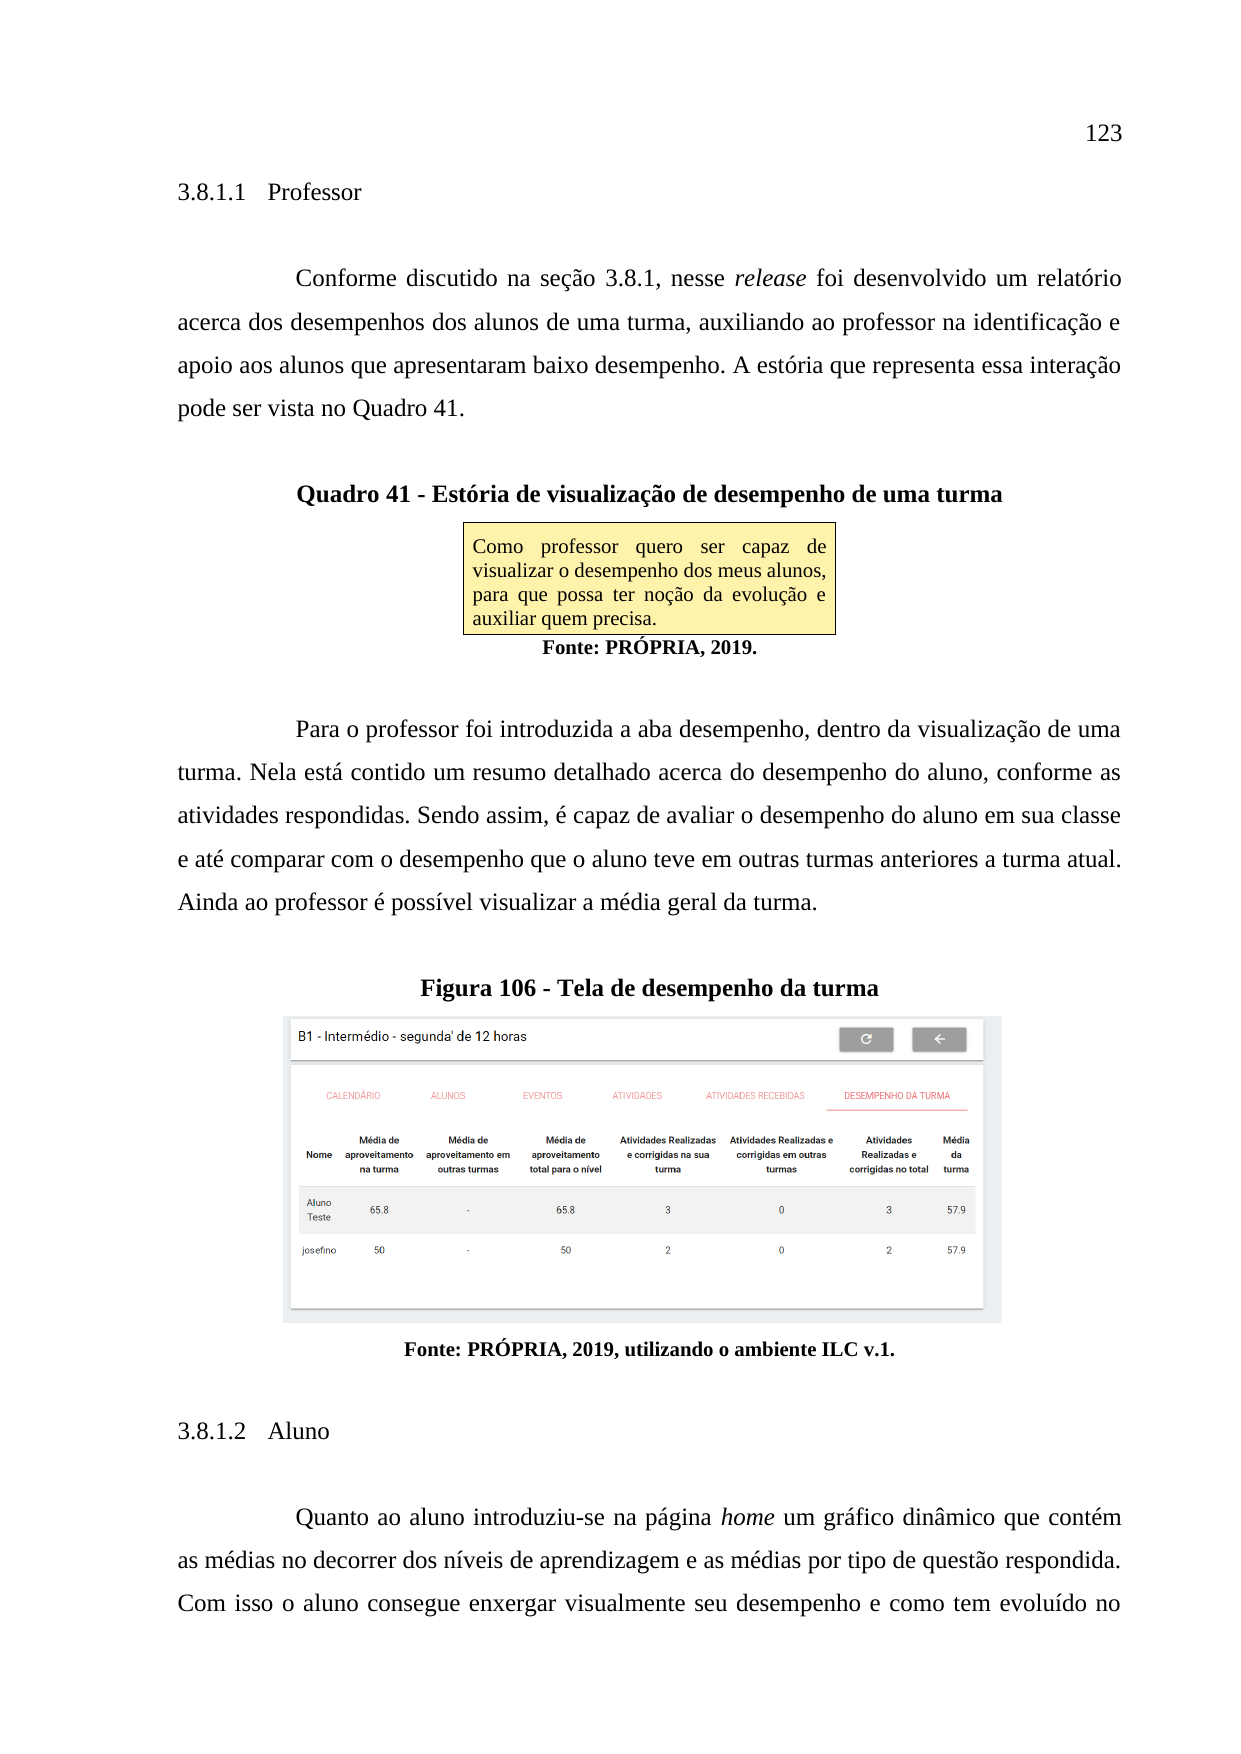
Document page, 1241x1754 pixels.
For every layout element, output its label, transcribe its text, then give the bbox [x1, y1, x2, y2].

picture [282, 1016, 1002, 1323]
text Para o professor foi introduzida a aba desempenho, dentro da visualização de uma turma. Nela está contido um resumo detalhado acerca do desempenho do aluno, conforme as atividades respondidas. Sendo assim, é capaz de avaliar o desempenho do aluno em sua classe e até comparar com o desempenho que o aluno teve em outras turmas anteriores a turma atual. Ainda ao professor é possível visualizar a média geral da turma. [177, 714, 1122, 916]
text Como professor quero ser capaz de visualizar o desempenho dos meus alunos, para que possa ter noção da evolução e auxiliar quem precisa. [464, 523, 835, 634]
subtitle Aluno [177, 1416, 1122, 1445]
text Fonte: PRÓPRIA, 2019, utilizando o ambiente ILC v.1. [177, 1337, 1122, 1361]
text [177, 1502, 1122, 1617]
text Fonte: PRÓPRIA, 2019. [177, 635, 1122, 659]
subtitle Professor [177, 177, 1122, 206]
text Conforme discutido na seção 3.8.1, nesse release foi desenvolvido um relatório acerca dos desempenhos dos alunos de uma turma, auxiliando ao professor na identificação e apoio aos alunos que apresentaram baixo desempenho. A estória que representa essa interação pode ser vista no Quadro 41. [177, 263, 1122, 422]
